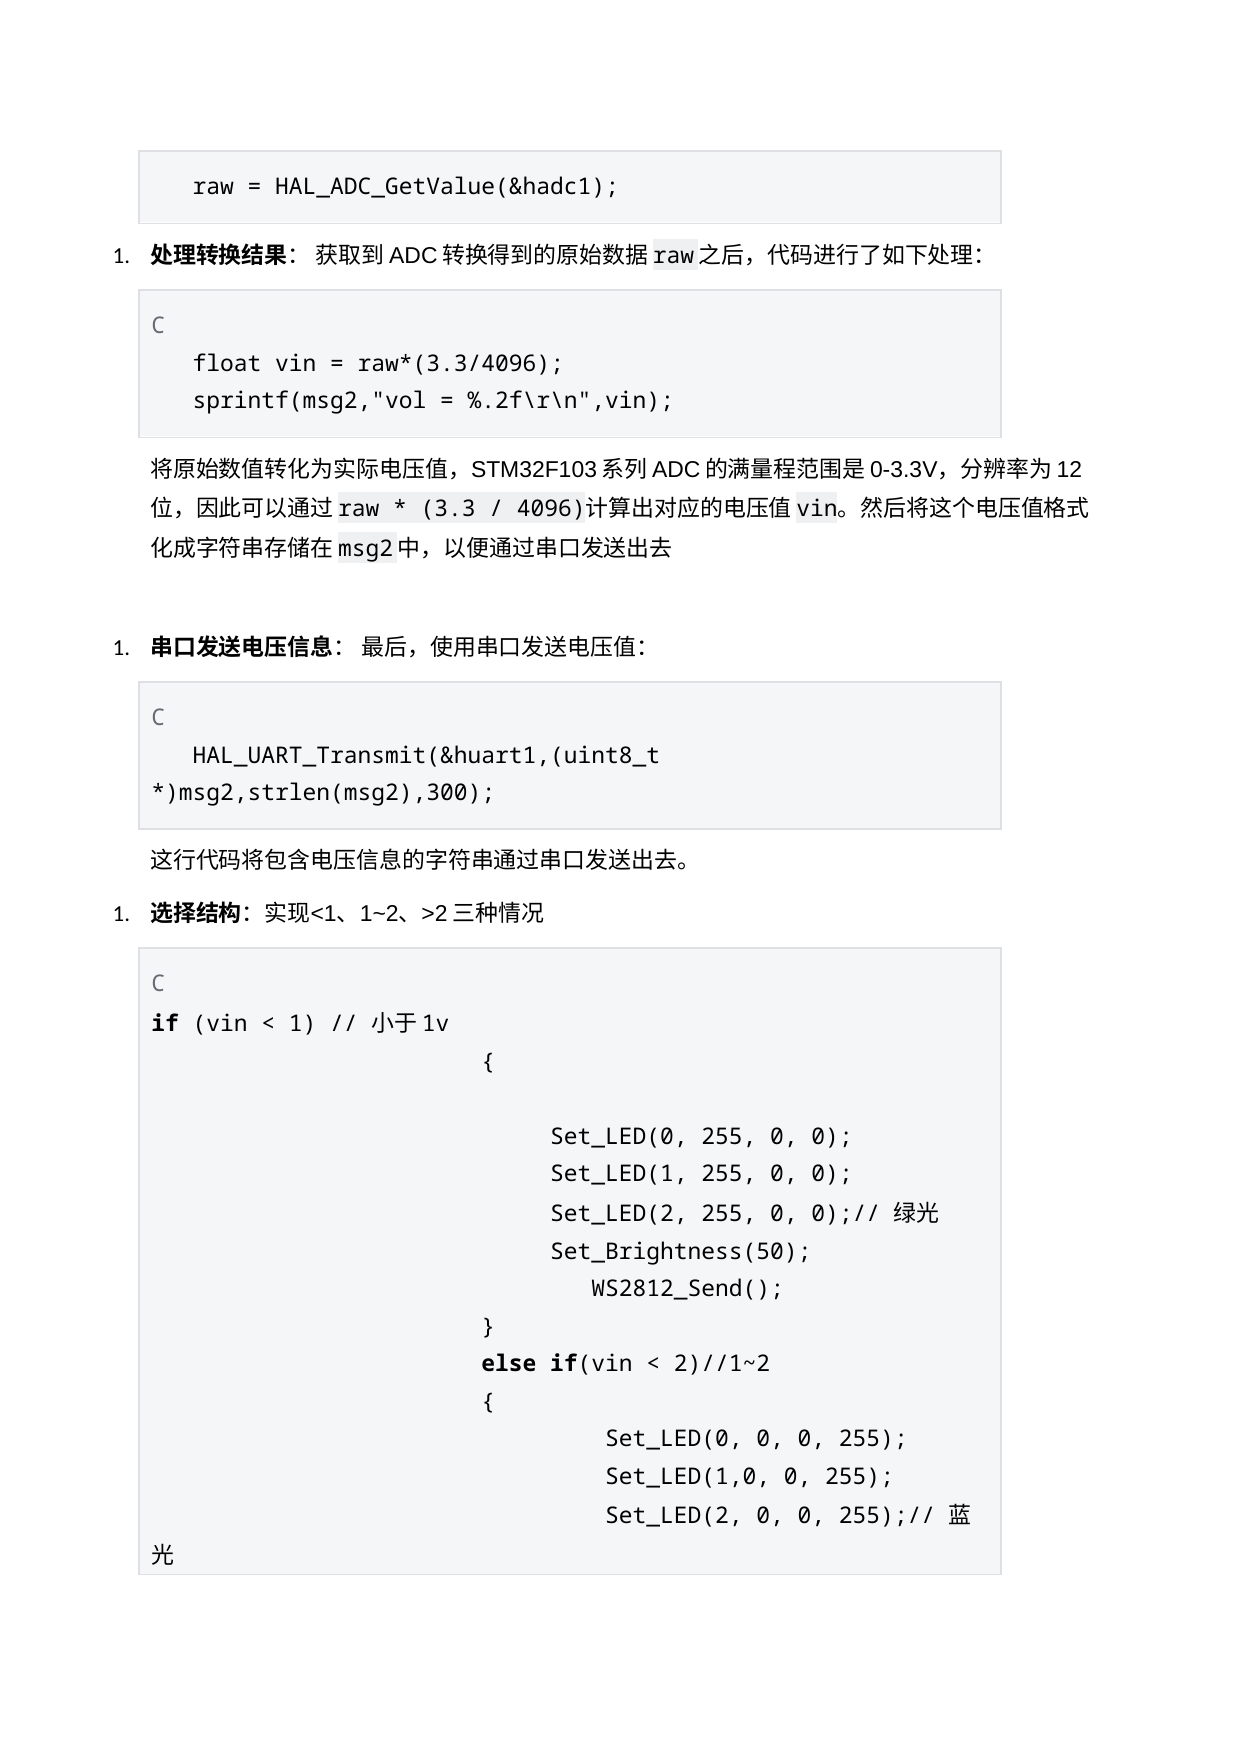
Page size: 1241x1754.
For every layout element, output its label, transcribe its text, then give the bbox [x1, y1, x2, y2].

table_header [140, 152, 1000, 222]
text 将原始数值转化为实际电压值，STM32F103系列ADC的满量程范围是0-3.3V，分辨率为12位，因此可以通过raw * (3.3 / 4096)计算出对应的电压值vin。然后将这个电压值格式化成字符串存储在msg2中，以便通过串口发送出去 [150, 450, 1090, 563]
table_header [140, 949, 1000, 1574]
text 这行代码将包含电压信息的字符串通过串口发送出去。 [150, 842, 1090, 876]
table_header C HAL_UART_Transmit(&huart1,(uint8_t *)msg2,strlen(msg2),300); [140, 683, 1000, 828]
list 处理转换结果： 获取到ADC转换得到的原始数据raw之后，代码进行了如下处理： [112, 236, 1090, 270]
list 串口发送电压信息： 最后，使用串口发送电压值： [112, 629, 1090, 662]
table_header C float vin = raw*(3.3/4096); sprintf(msg2,"vol = %.2f\r\n",vin); [140, 291, 1000, 436]
list 选择结构：实现<1、1~2、>2三种情况 [112, 895, 1090, 928]
